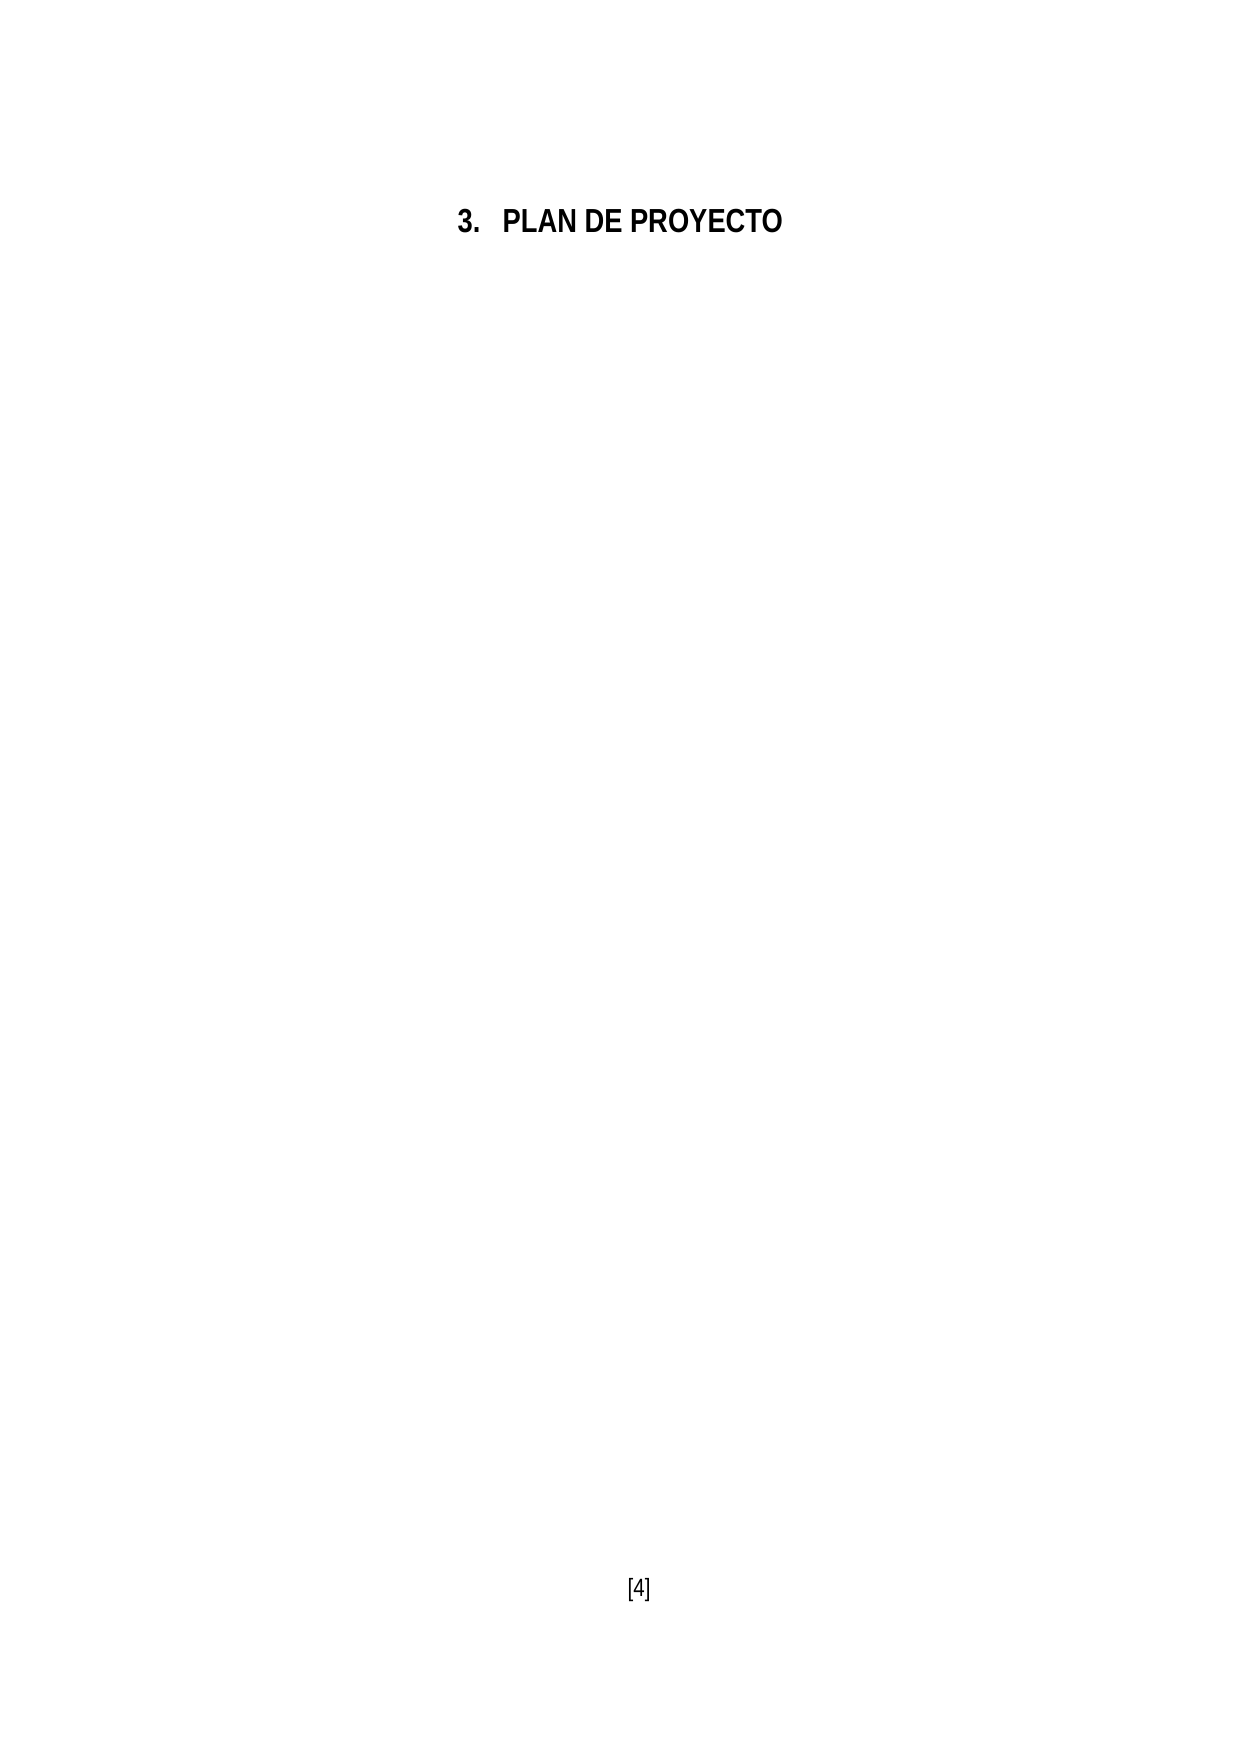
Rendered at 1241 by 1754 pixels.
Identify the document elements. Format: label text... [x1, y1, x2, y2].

subtitle PLAN DE PROYECTO [177, 201, 1063, 239]
